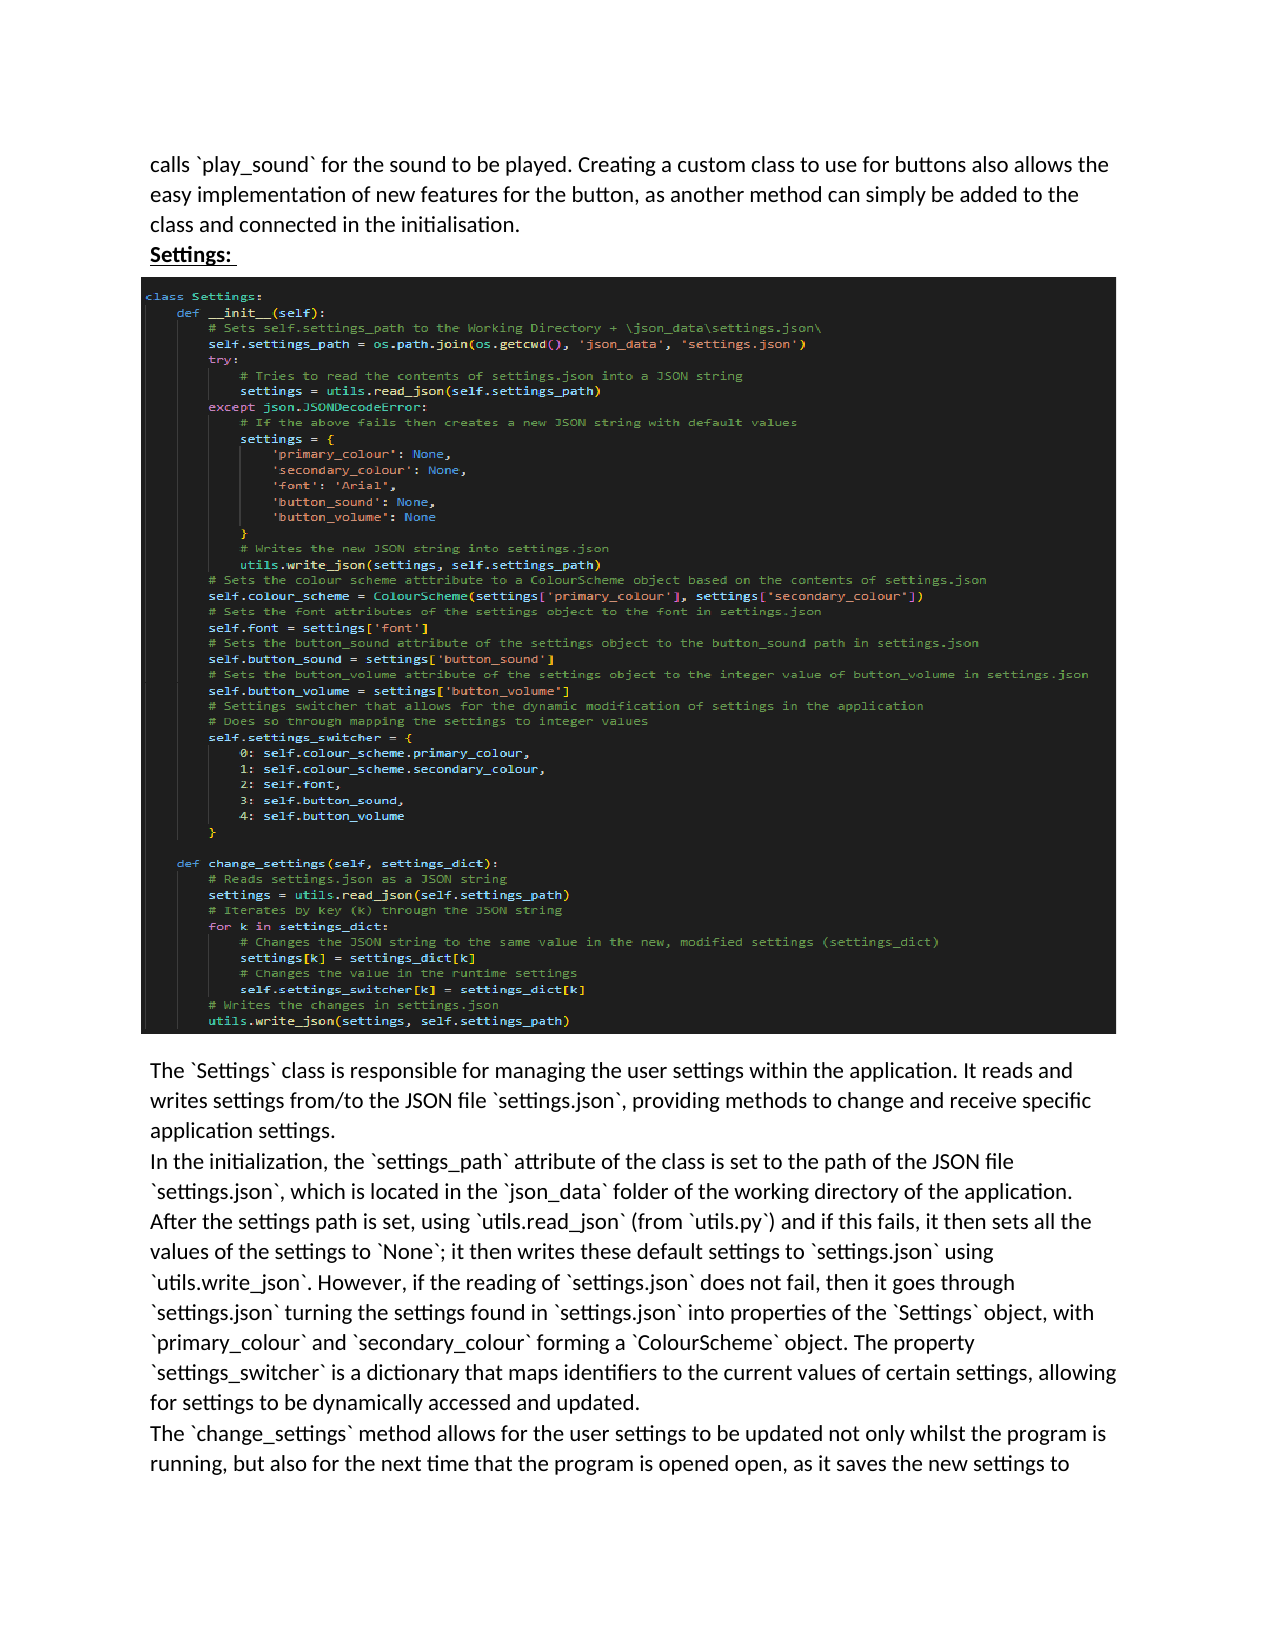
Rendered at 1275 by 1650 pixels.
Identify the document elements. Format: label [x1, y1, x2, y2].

picture [141, 277, 1117, 1034]
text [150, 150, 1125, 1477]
